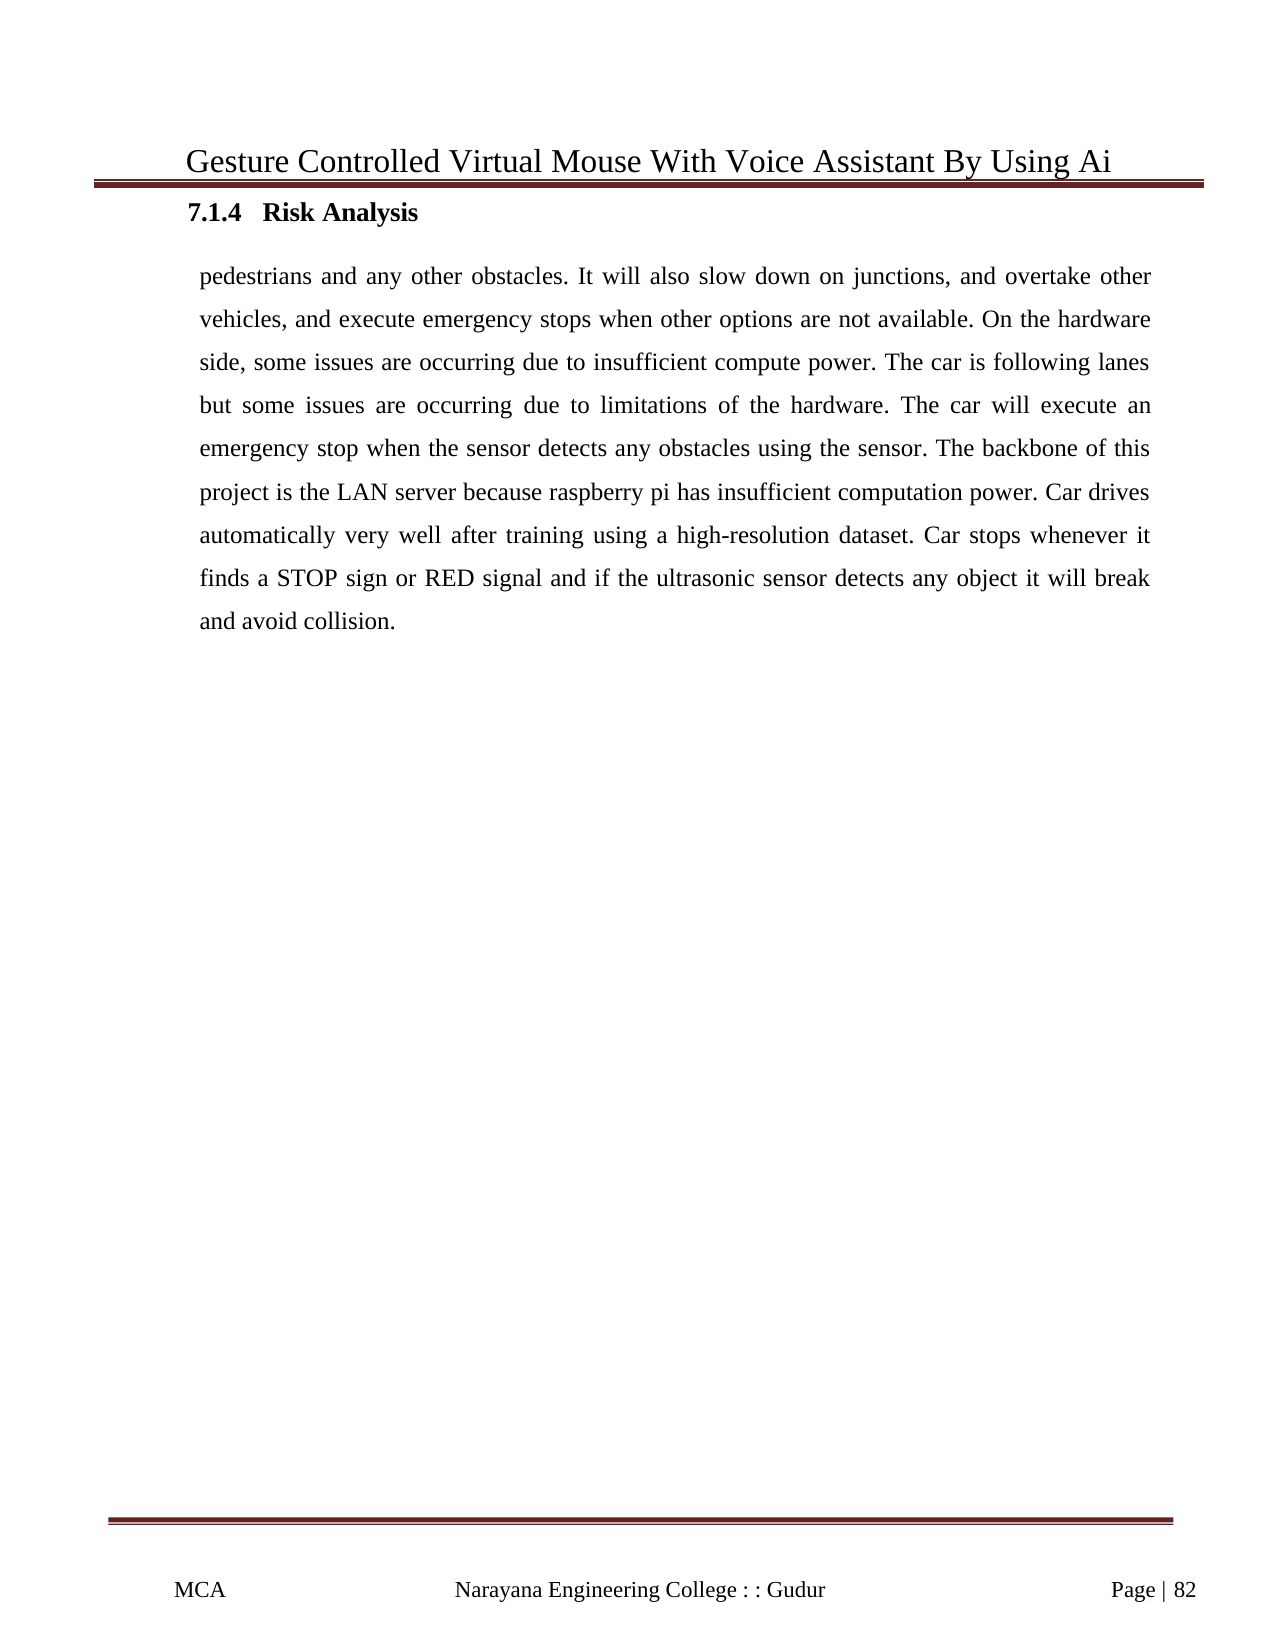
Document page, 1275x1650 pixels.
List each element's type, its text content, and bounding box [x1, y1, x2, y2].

text pedestrians and any other obstacles. It will also slow down on junctions, and overtake other vehicles, and execute emergency stops when other options are not available. On the hardware side, some issues are occurring due to insufficient compute power. The car is following lanes but some issues are occurring due to limitations of the hardware. The car will execute an emergency stop when the sensor detects any obstacles using the sensor. The backbone of this project is the LAN server because raspberry pi has insufficient computation power. Car drives automatically very well after training using a high-resolution dataset. Car stops whenever it finds a STOP sign or RED signal and if the ultrasonic sensor detects any object it will break and avoid collision. [199, 261, 1151, 635]
subtitle Risk Analysis [187, 196, 1204, 227]
